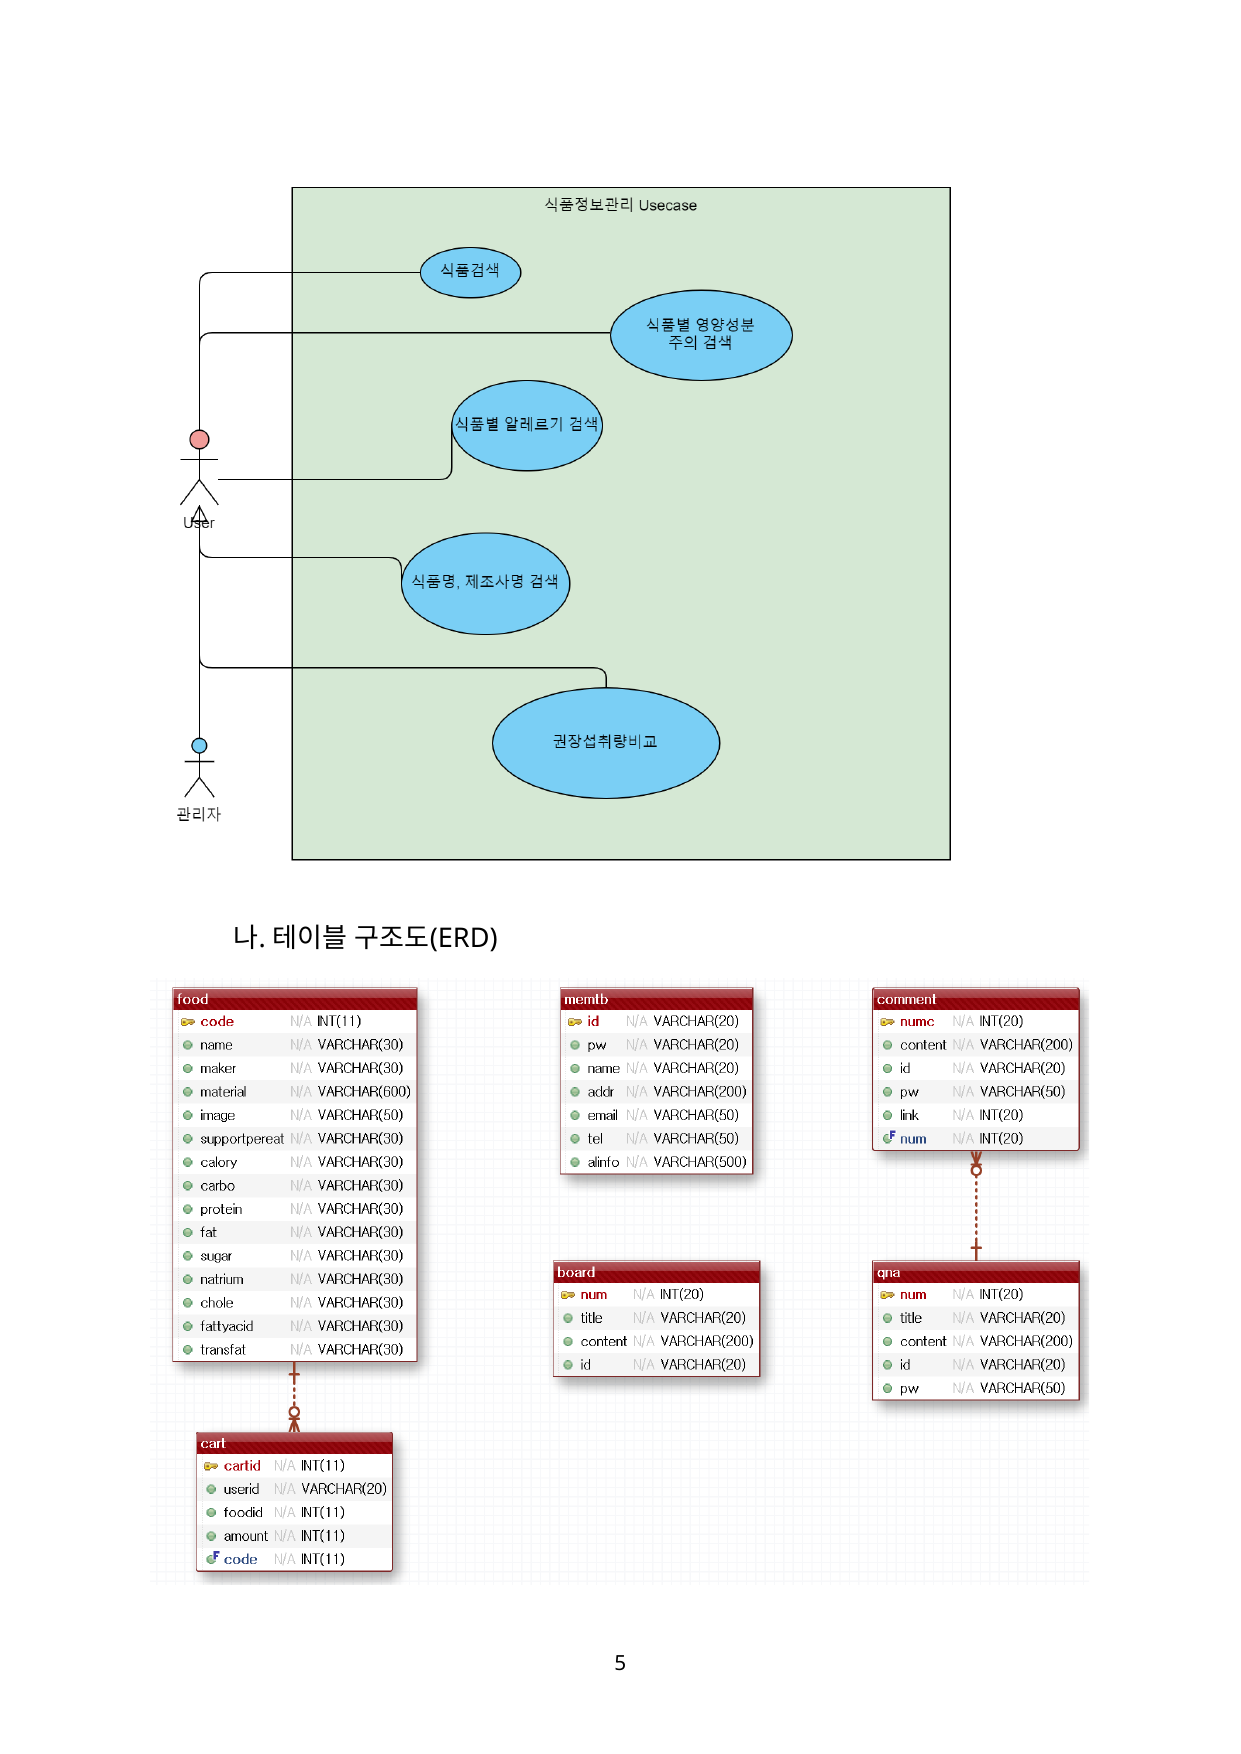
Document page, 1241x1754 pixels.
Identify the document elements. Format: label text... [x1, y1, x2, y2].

text 나. 테이블 구조도(ERD) [150, 916, 1090, 955]
picture [150, 978, 1090, 1585]
picture [152, 177, 1005, 899]
